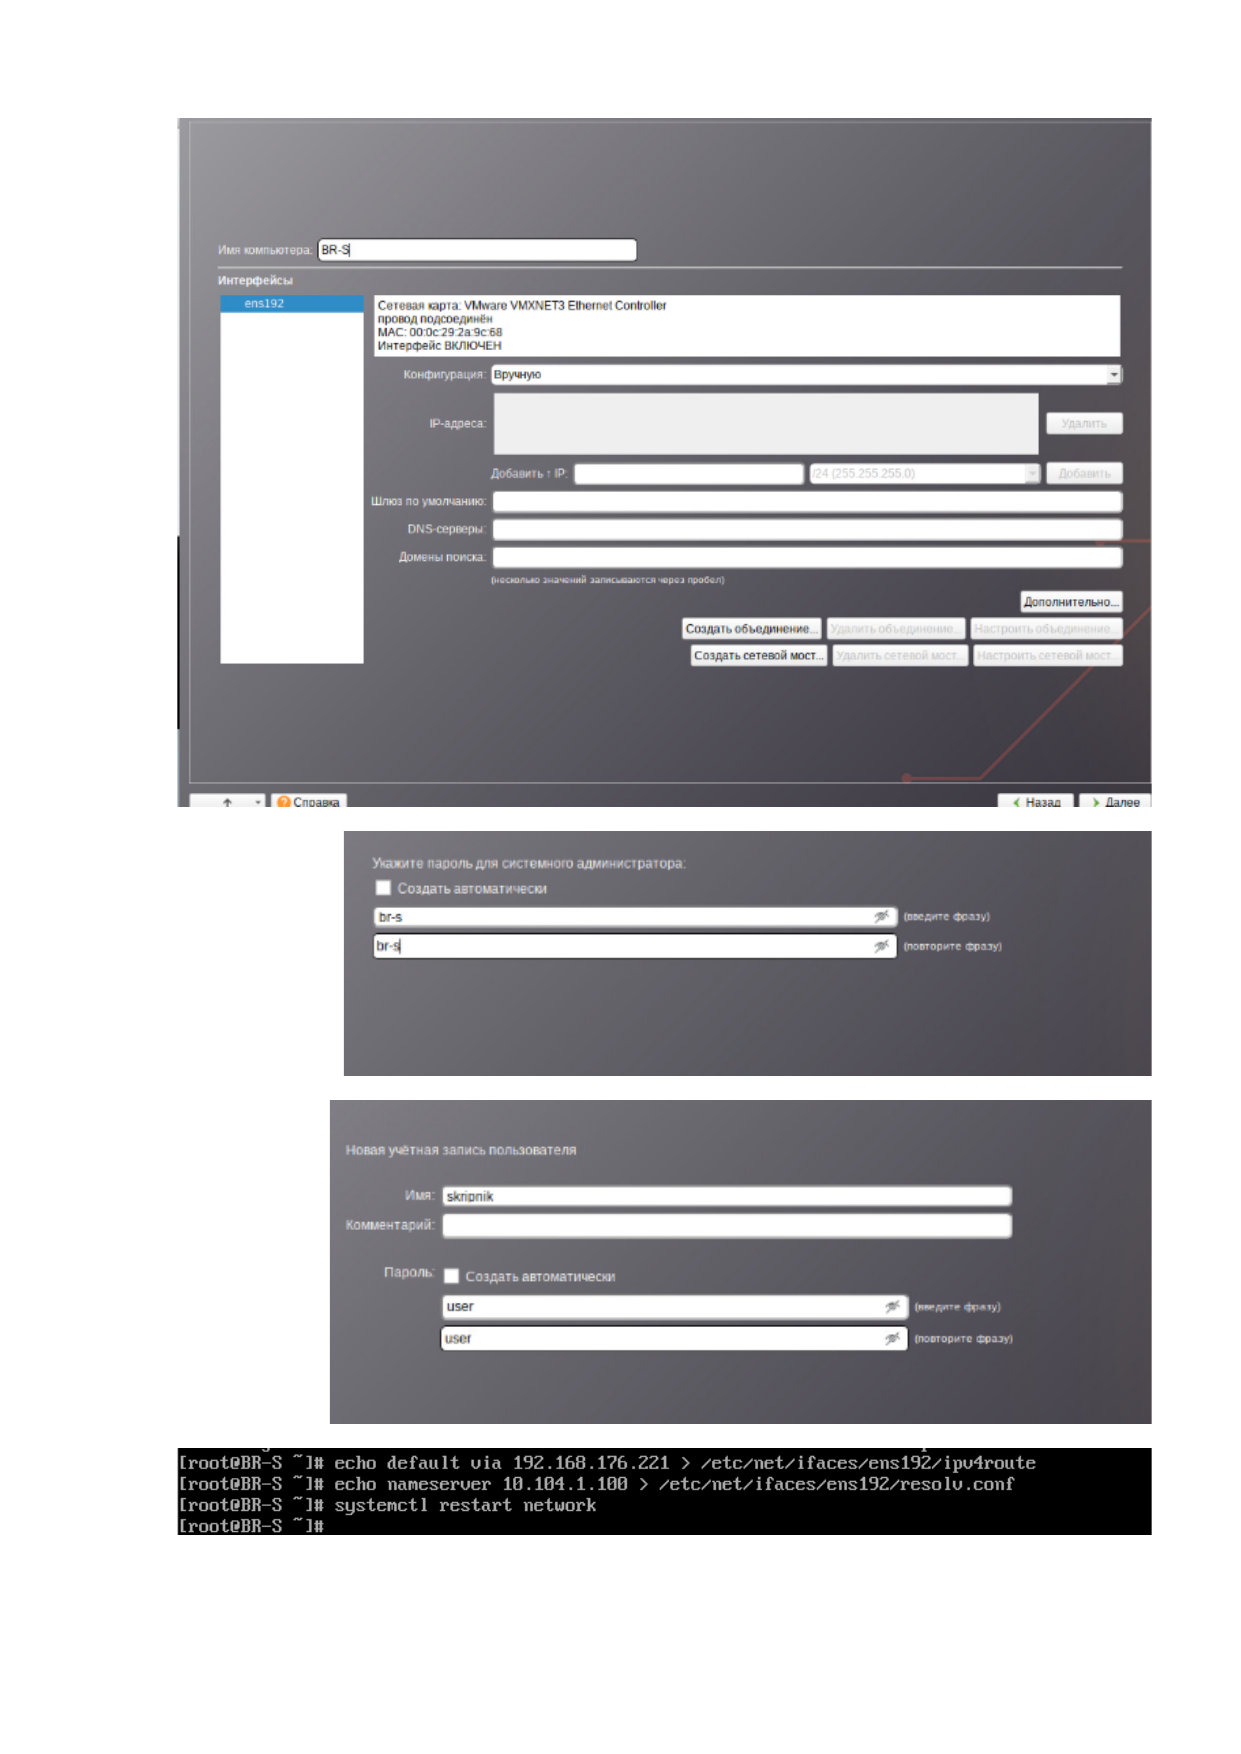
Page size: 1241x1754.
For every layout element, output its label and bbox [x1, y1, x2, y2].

picture [343, 831, 1152, 1076]
picture [177, 118, 1152, 807]
picture [329, 1100, 1152, 1424]
picture [177, 1448, 1152, 1535]
